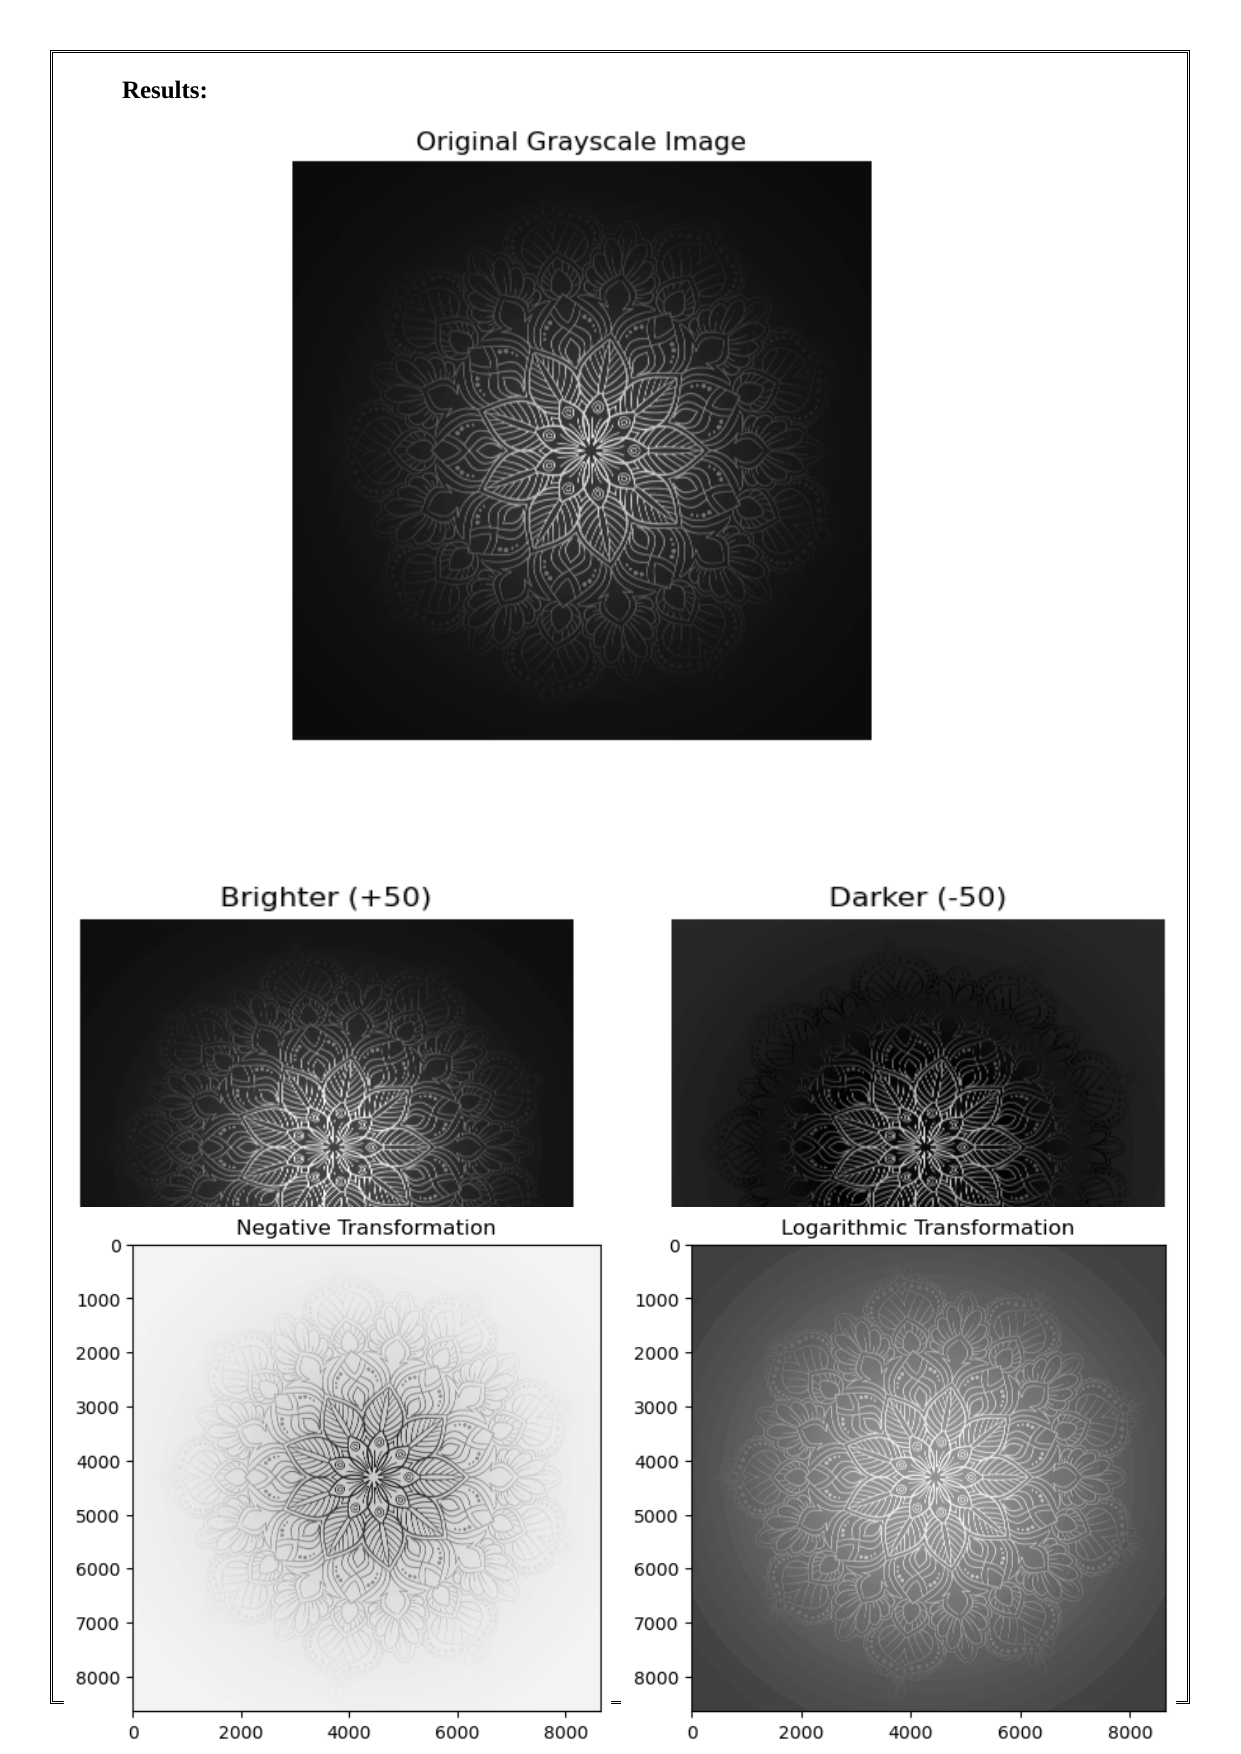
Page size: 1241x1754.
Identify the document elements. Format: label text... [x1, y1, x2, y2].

picture [277, 116, 886, 756]
text Results: [122, 75, 1165, 104]
picture [63, 872, 1180, 1754]
